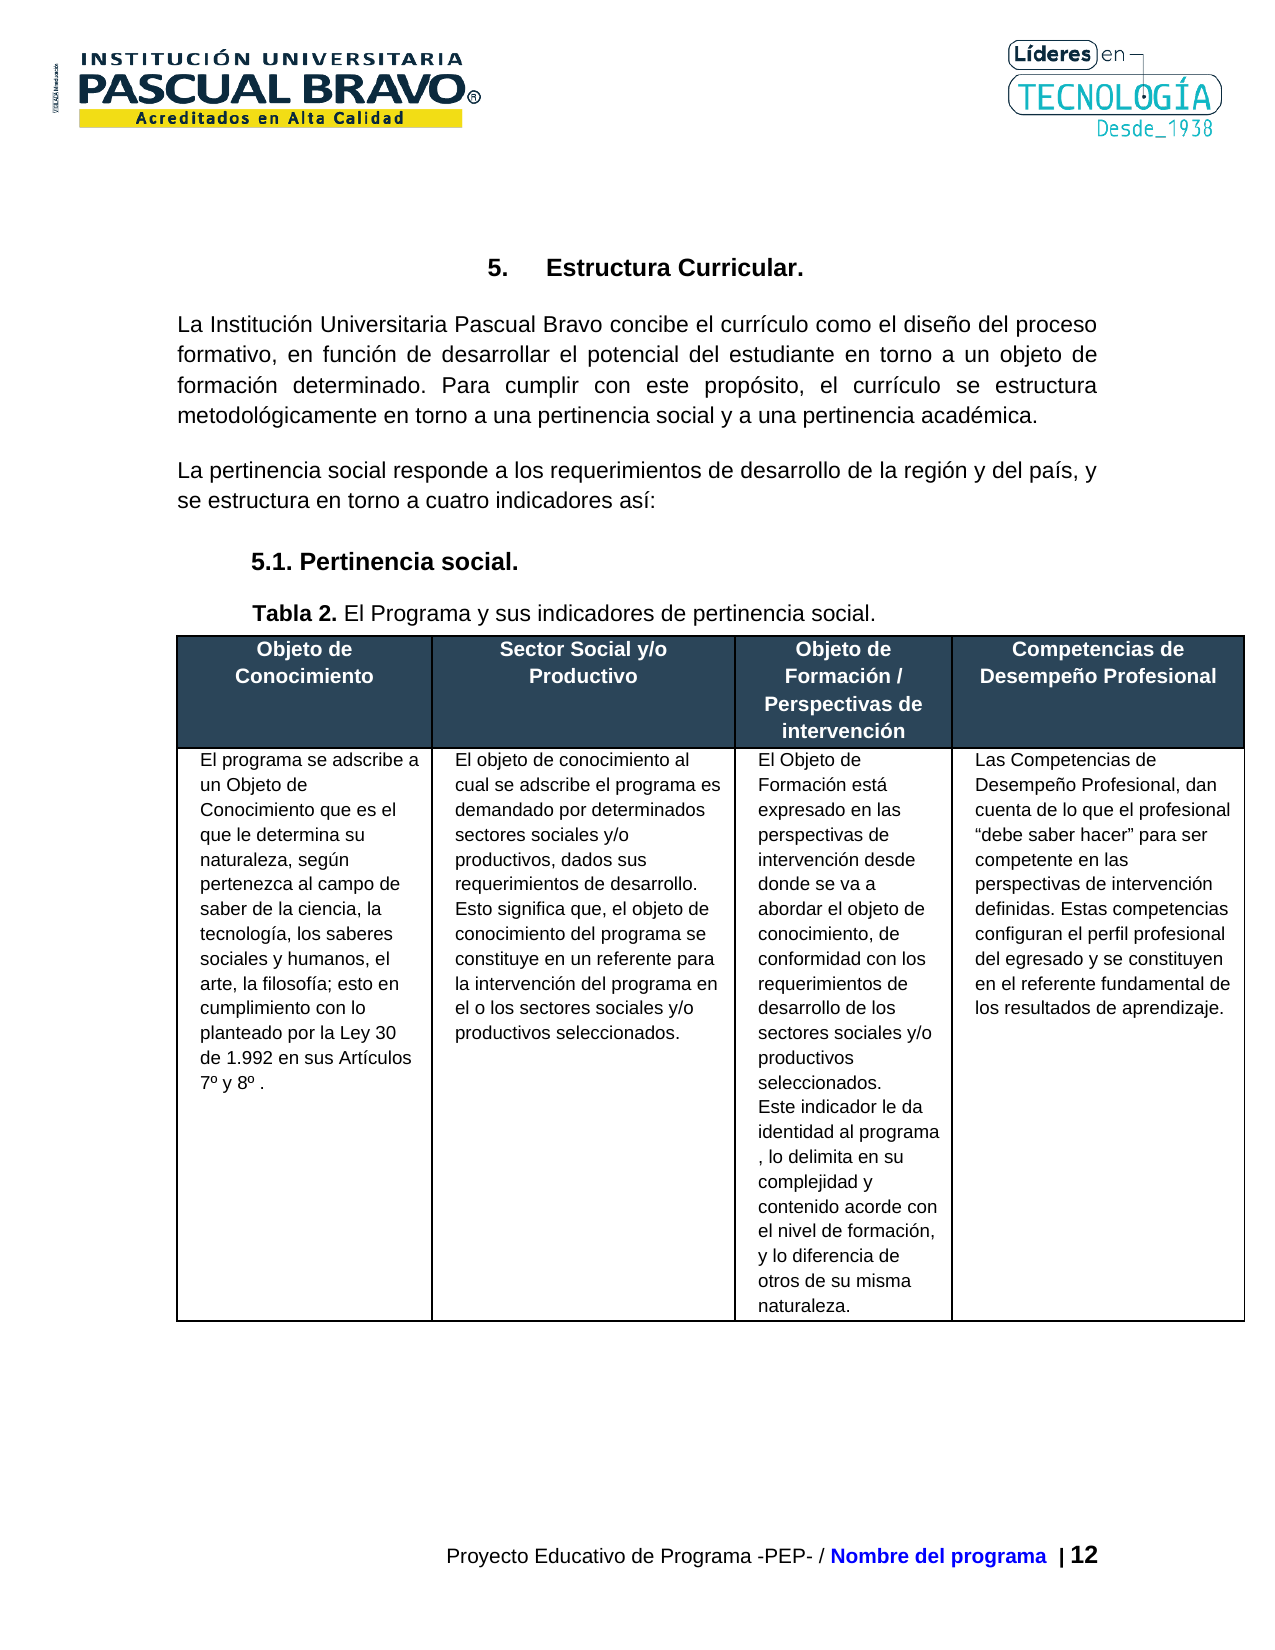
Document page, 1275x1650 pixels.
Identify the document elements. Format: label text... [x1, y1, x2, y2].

text La Institución Universitaria Pascual Bravo concibe el currículo como el diseño del proceso formativo, en función de desarrollar el potencial del estudiante en torno a un objeto de formación determinado. Para cumplir con este propósito, el currículo se estructura metodológicamente en torno a una pertinencia social y a una pertinencia académica. [177, 311, 1098, 428]
table_header Objeto de Formación / Perspectivas de intervención [736, 637, 951, 747]
subtitle Estructura Curricular. [214, 253, 1098, 282]
table_header Competencias de Desempeño Profesional [953, 637, 1243, 747]
table_cell El objeto de conocimiento al cual se adscribe el programa es demandado por determinados sectores sociales y/o productivos, dados sus requerimientos de desarrollo. Esto significa que, el objeto de conocimiento del programa se constituye en un referente para la intervención del programa en el o los sectores sociales y/o productivos seleccionados. [433, 749, 734, 1320]
table_header Sector Social y/o Productivo [433, 637, 734, 747]
table_header Objeto de Conocimiento [178, 637, 431, 747]
table_cell Las Competencias de Desempeño Profesional, dan cuenta de lo que el profesional “debe saber hacer” para ser competente en las perspectivas de intervención definidas. Estas competencias configuran el perfil profesional del egresado y se constituyen en el referente fundamental de los resultados de aprendizaje. [953, 749, 1244, 1320]
picture [31, 12, 497, 169]
table_cell El Objeto de Formación está expresado en las perspectivas de intervención desde donde se va a abordar el objeto de conocimiento, de conformidad con los requerimientos de desarrollo de los sectores sociales y/o productivos seleccionados. Este indicador le da identidad al programa , lo delimita en su complejidad y contenido acorde con el nivel de formación, y lo diferencia de otros de su misma naturaleza. [736, 749, 951, 1320]
subtitle Tabla 2. El Programa y sus indicadores de pertinencia social. [177, 600, 1098, 627]
text La pertinencia social responde a los requerimientos de desarrollo de la región y del país, y se estructura en torno a cuatro indicadores así: [177, 457, 1098, 513]
subtitle 5.1. Pertinencia social. [251, 547, 1098, 575]
table_cell El programa se adscribe a un Objeto de Conocimiento que es el que le determina su naturaleza, según pertenezca al campo de saber de la ciencia, la tecnología, los saberes sociales y humanos, el arte, la filosofía; esto en cumplimiento con lo planteado por la Ley 30 de 1.992 en sus Artículos 7º y 8º . [178, 749, 431, 1320]
picture [980, 12, 1242, 169]
